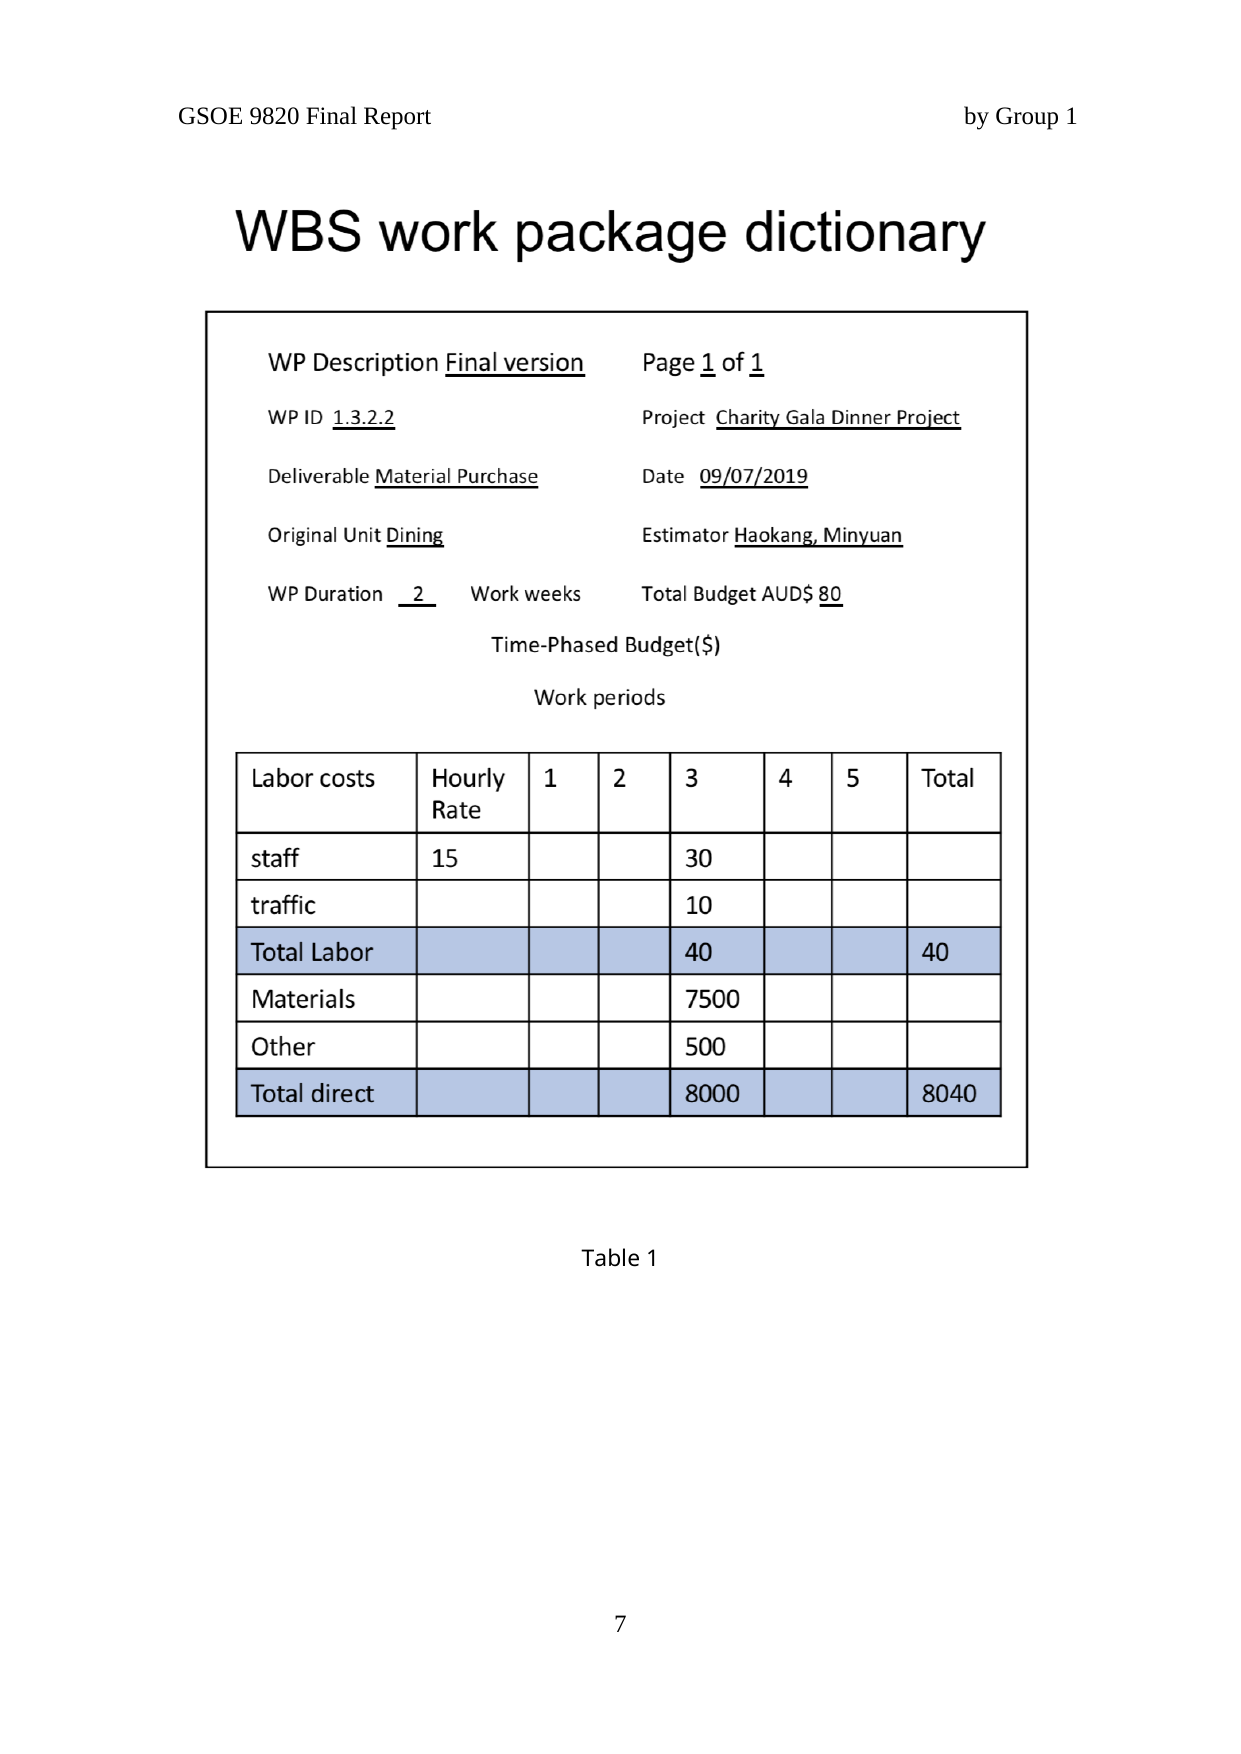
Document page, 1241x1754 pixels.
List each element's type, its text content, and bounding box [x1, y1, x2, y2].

text Table 1 [150, 1242, 1090, 1273]
picture [150, 171, 1091, 1214]
